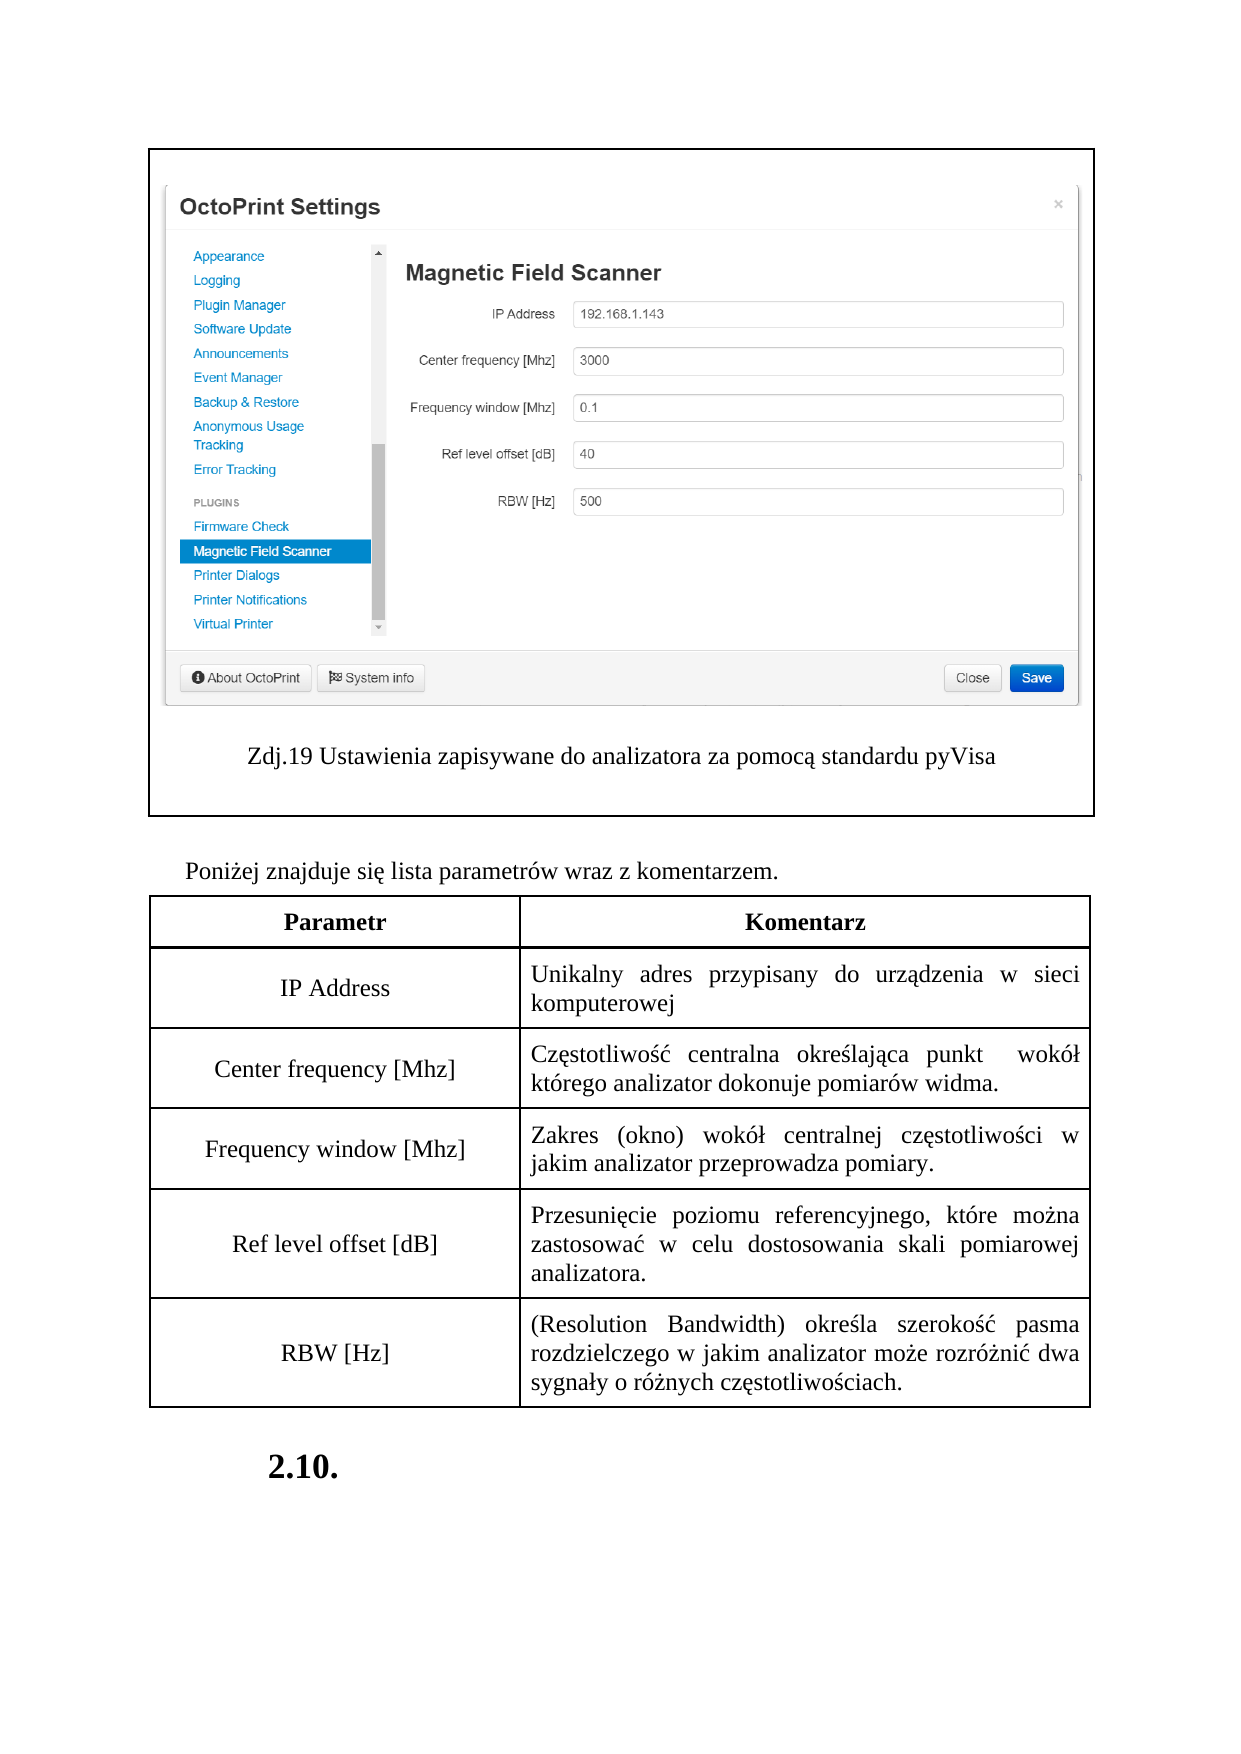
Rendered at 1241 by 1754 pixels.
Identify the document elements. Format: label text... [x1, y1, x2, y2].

table_cell Ref level offset [dB] [151, 1190, 519, 1297]
table_cell Unikalny adres przypisany do urządzenia w sieci komputerowej [521, 949, 1089, 1027]
table_cell IP Address [151, 949, 519, 1027]
table_cell Frequency window [Mhz] [151, 1109, 519, 1188]
picture [160, 185, 1083, 706]
table_cell RBW [Hz] [151, 1299, 519, 1406]
table_cell Center frequency [Mhz] [151, 1029, 519, 1107]
table_header Zdj.19 Ustawienia zapisywane do analizatora za pomocą standardu pyVisa [150, 150, 1093, 815]
table_header Parametr [151, 897, 519, 946]
table_cell Przesunięcie poziomu referencyjnego, które można zastosować w celu dostosowania skali pomiarowej analizatora. [521, 1190, 1089, 1297]
table_cell Zakres (okno) wokół centralnej częstotliwości w jakim analizator przeprowadza pomiary. [521, 1109, 1089, 1188]
text Poniżej znajduje się lista parametrów wraz z komentarzem. [148, 856, 1093, 885]
table_cell Częstotliwość centralna określająca punkt wokół którego analizator dokonuje pomiarów widma. [521, 1029, 1089, 1107]
table_cell (Resolution Bandwidth) określa szerokość pasma rozdzielczego w jakim analizator może rozróżnić dwa sygnały o różnych częstotliwościach. [521, 1299, 1089, 1406]
table_header Komentarz [521, 897, 1089, 946]
